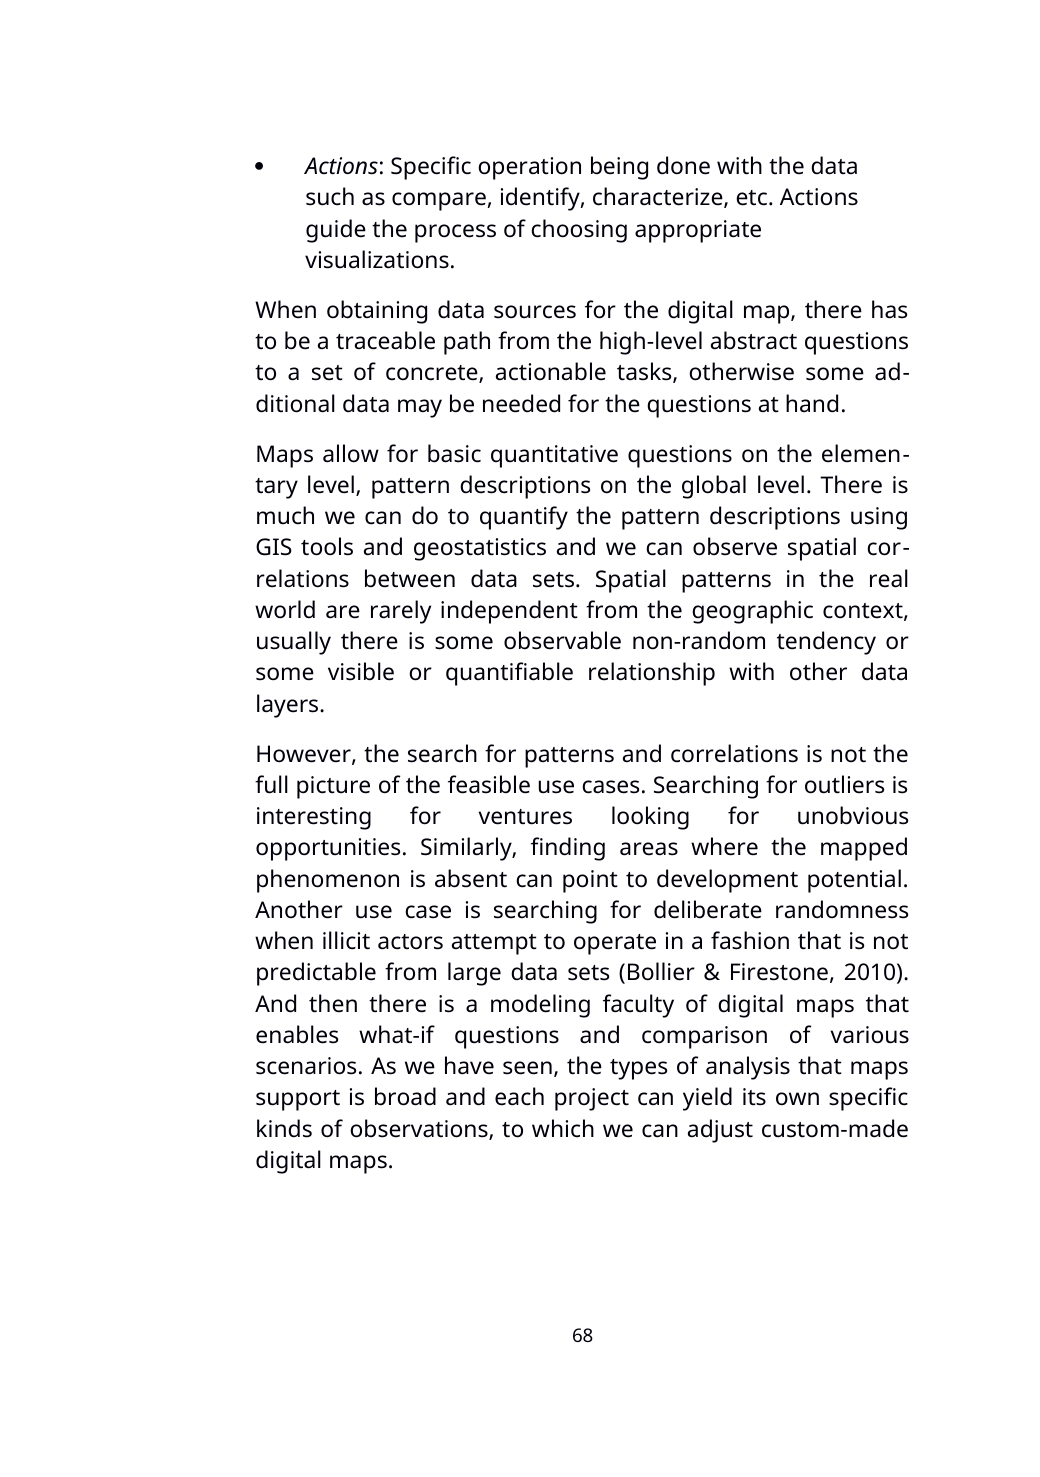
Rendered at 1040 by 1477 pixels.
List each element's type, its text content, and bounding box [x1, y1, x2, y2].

text Maps allow for basic quantitative questions on the elementary level, pattern descriptions on the global level. There is much we can do to quantify the pattern descriptions using GIS tools and geostatistics and we can observe spatial correlations between data sets. Spatial patterns in the real world are rarely independent from the geographic context, usually there is some observable non-random tendency or some visible or quantifiable relationship with other data layers. [255, 437, 910, 719]
list Actions: Specific operation being done with the data such as compare, identify, characterize, etc. Actions guide the process of choosing appropriate visualizations. [255, 150, 910, 275]
text However, the search for patterns and correlations is not the full picture of the feasible use cases. Searching for outliers is interesting for ventures looking for unobvious opportunities. Similarly, finding areas where the mapped phenomenon is absent can point to development potential. Another use case is searching for deliberate randomness when illicit actors attempt to operate in a fashion that is not predictable from large data sets (Bollier & Firestone, 2010). And then there is a modeling faculty of digital maps that enables what-if questions and comparison of various scenarios. As we have seen, the types of analysis that maps support is broad and each project can yield its own specific kinds of observations, to which we can adjust custom-made digital maps. [255, 737, 910, 1175]
text When obtaining data sources for the digital map, there has to be a traceable path from the high-level abstract questions to a set of concrete, actionable tasks, otherwise some additional data may be needed for the questions at hand. [255, 294, 910, 419]
